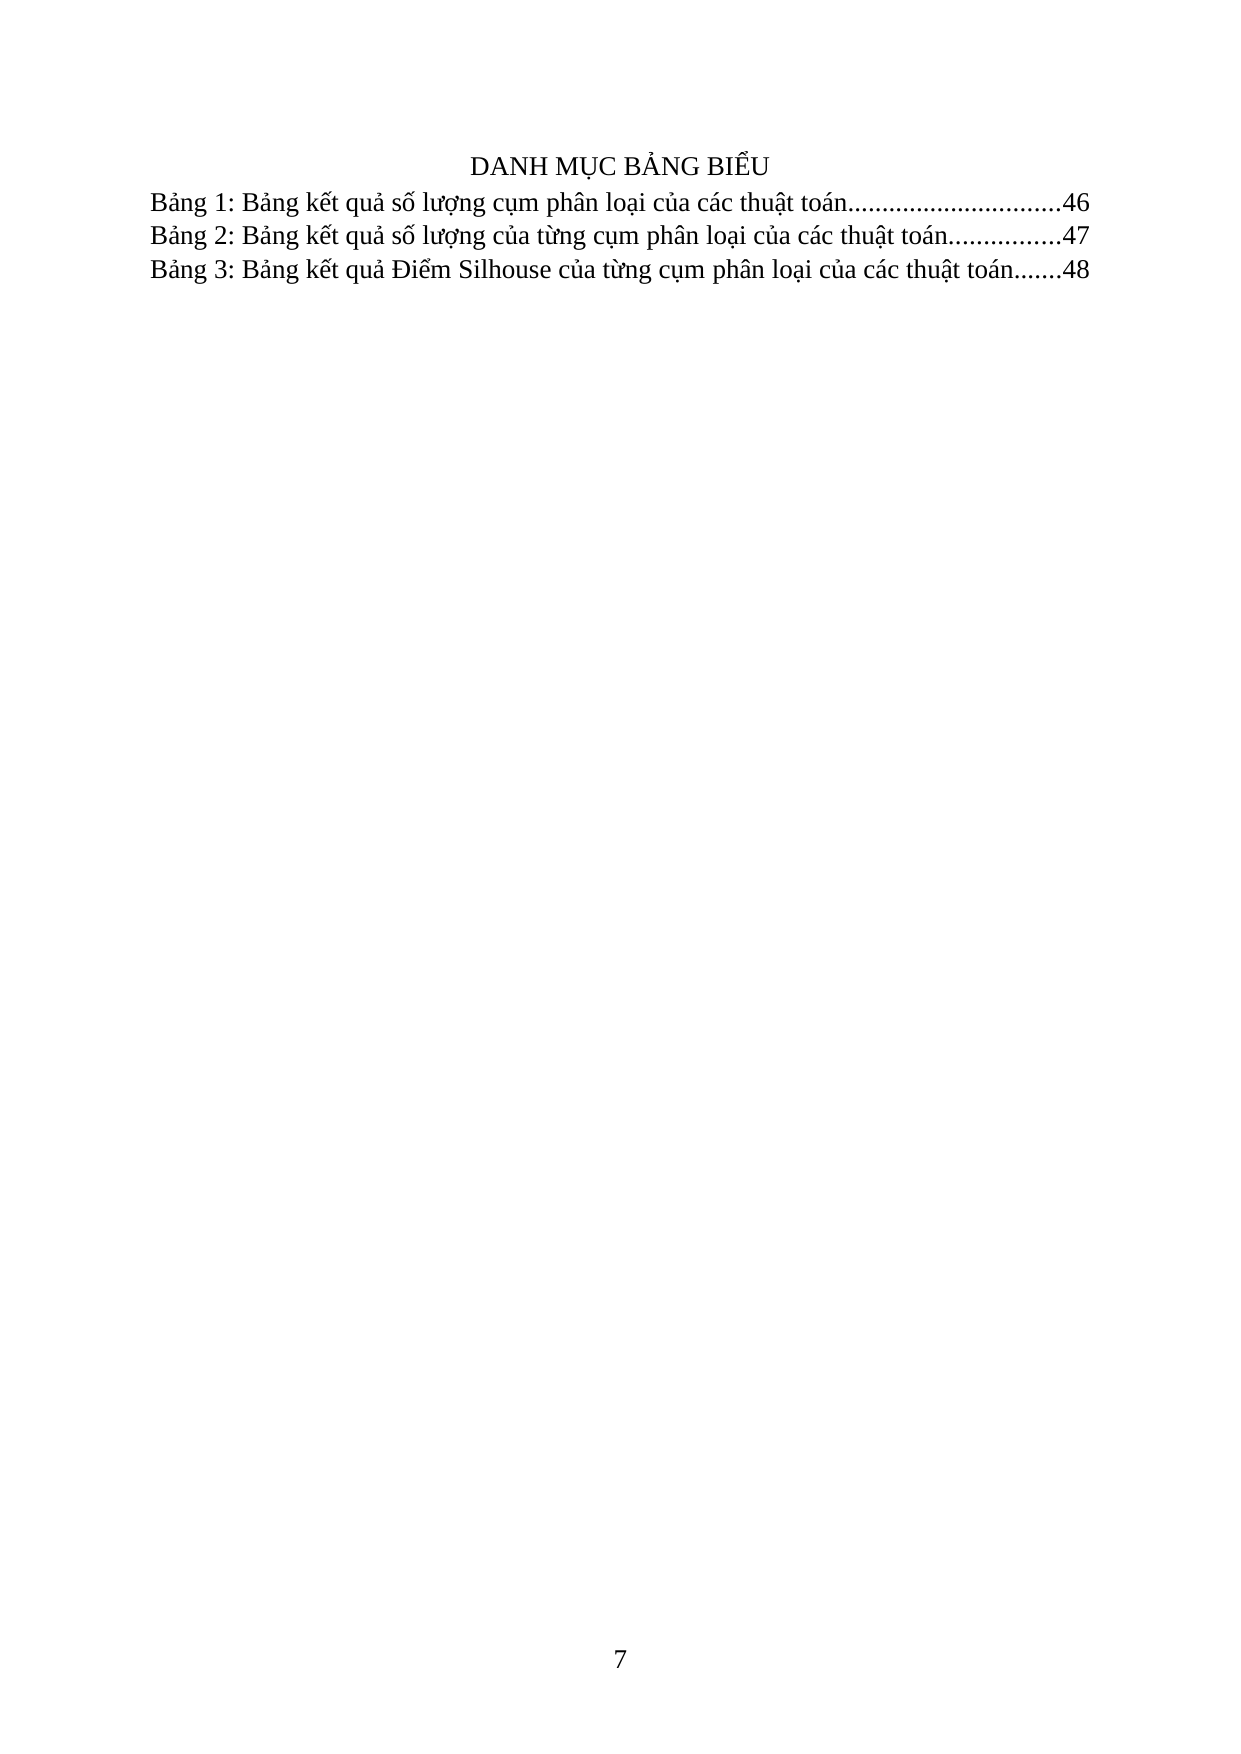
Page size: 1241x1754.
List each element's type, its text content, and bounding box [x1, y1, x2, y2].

text DANH MỤC BẢNG BIỂU [150, 150, 1090, 181]
text Bảng 1: Bảng kết quả số lượng cụm phân loại của các thuật toán 46 [150, 186, 1090, 217]
text Bảng 2: Bảng kết quả số lượng của từng cụm phân loại của các thuật toán 47 [150, 219, 1090, 250]
text Bảng 3: Bảng kết quả Điểm Silhouse của từng cụm phân loại của các thuật toán 48 [150, 253, 1090, 284]
